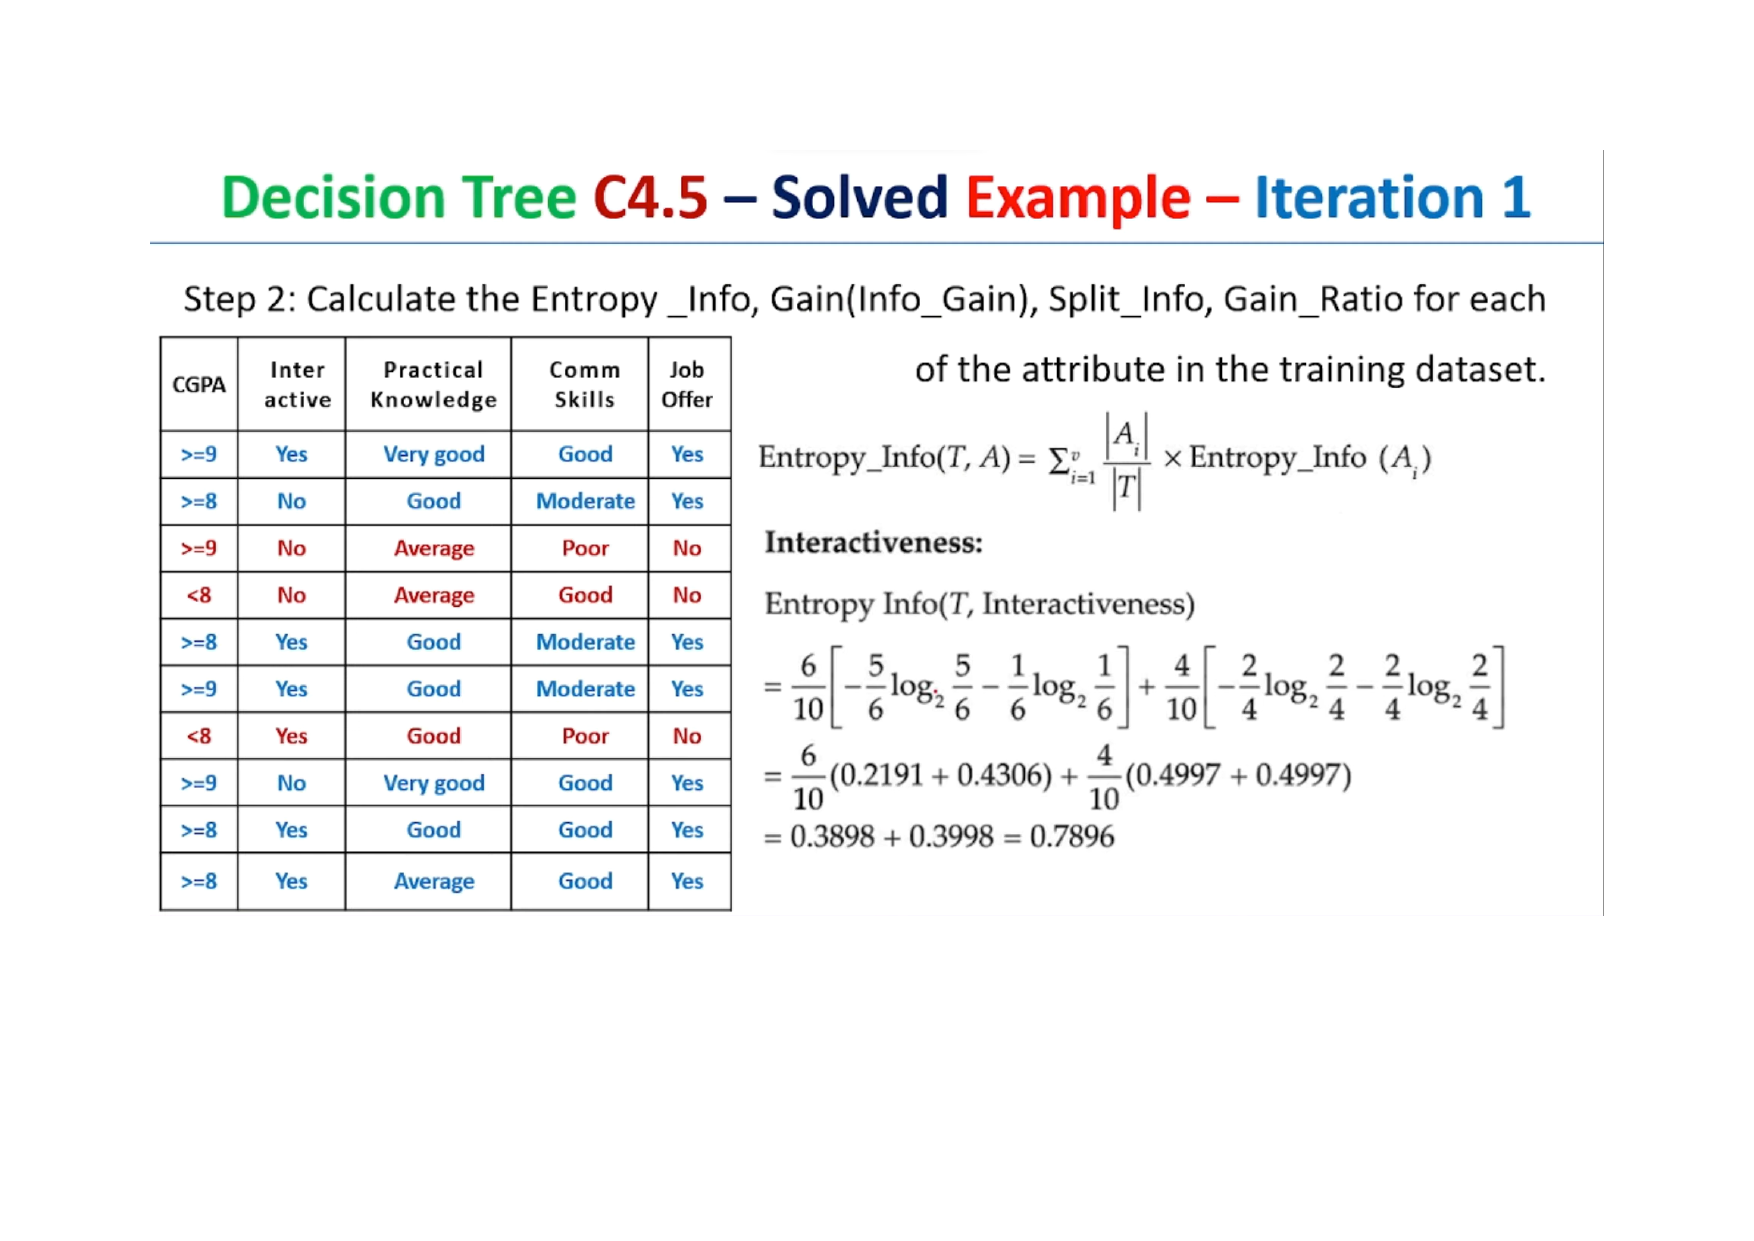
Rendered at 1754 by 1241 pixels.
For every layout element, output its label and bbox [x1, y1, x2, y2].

picture [150, 150, 1604, 916]
